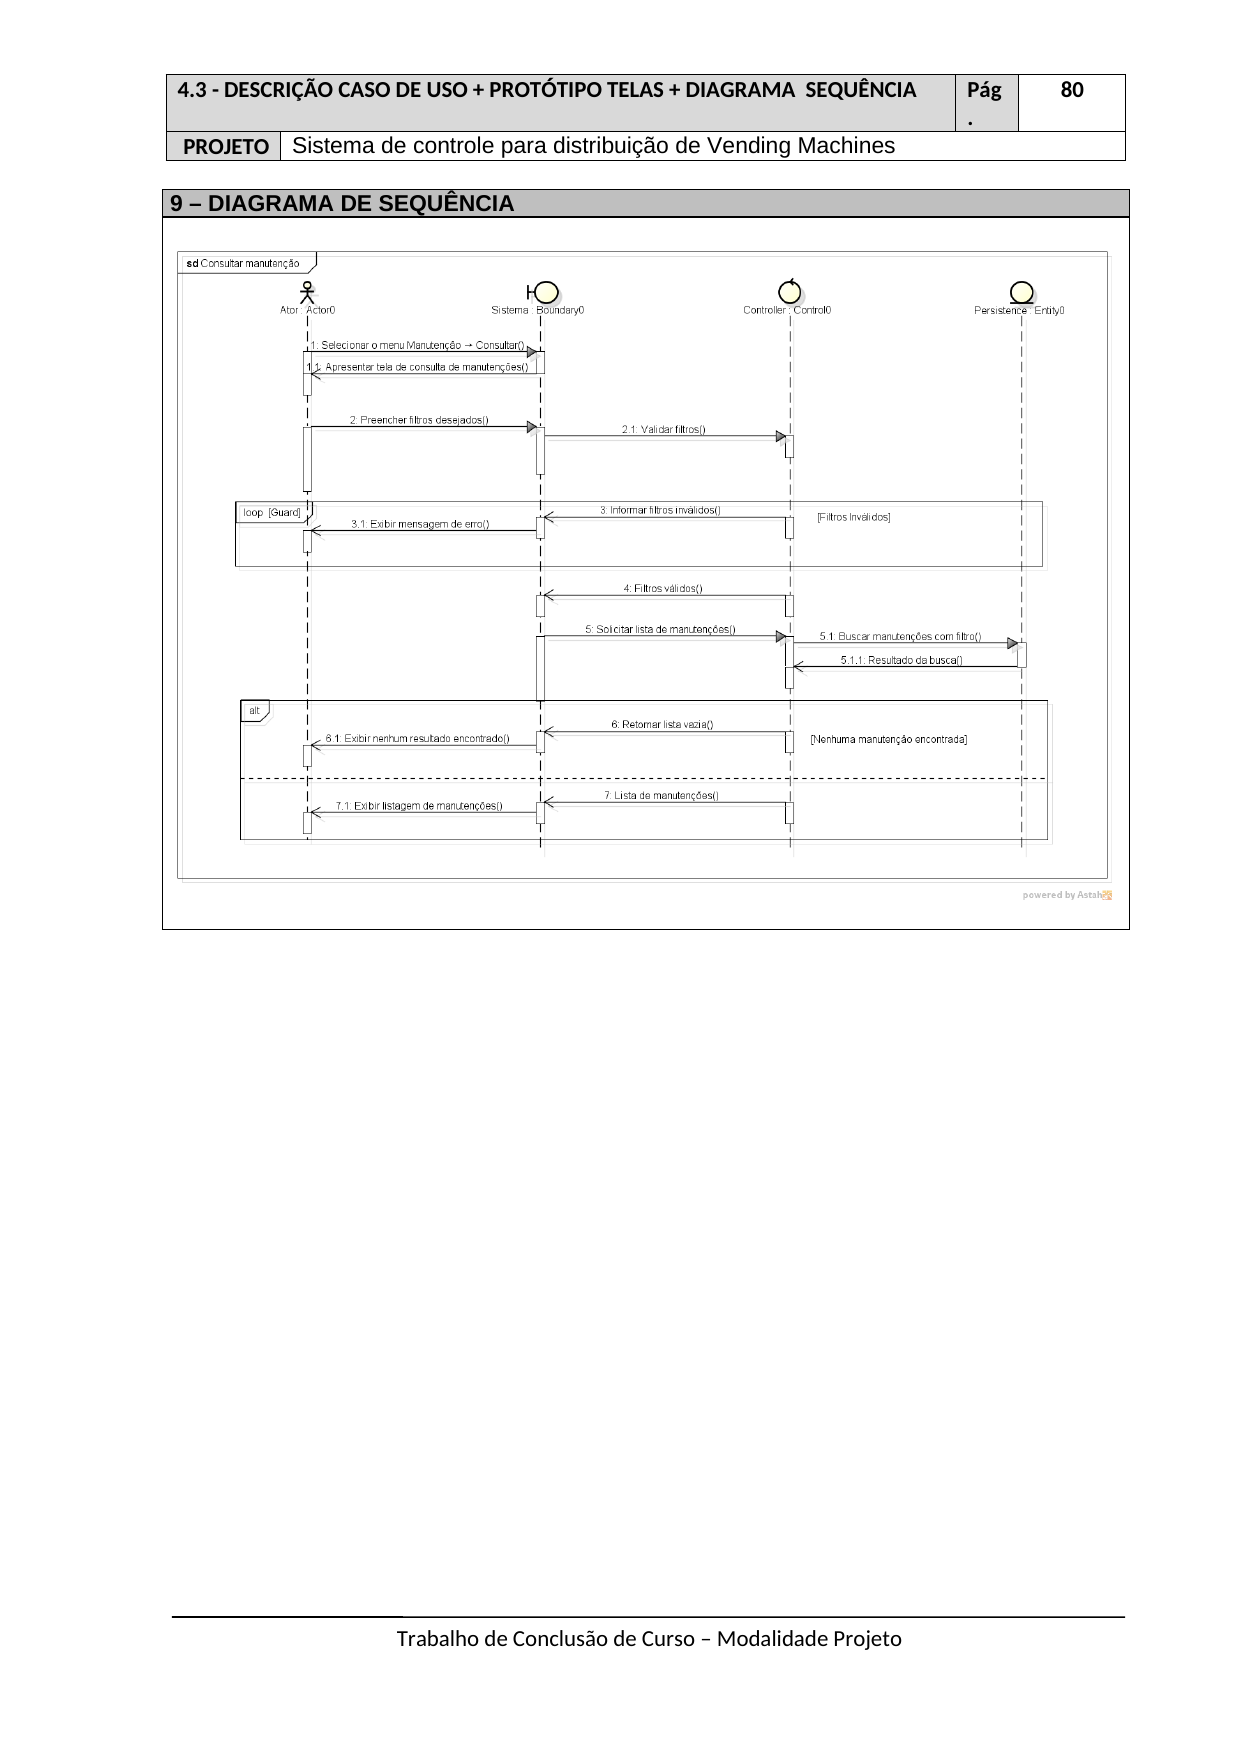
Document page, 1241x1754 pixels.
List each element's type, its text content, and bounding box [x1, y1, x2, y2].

picture [169, 243, 1115, 903]
table_cell [163, 218, 1129, 929]
table_header 9 – DIAGRAMA DE SEQUÊNCIA [163, 190, 1129, 216]
